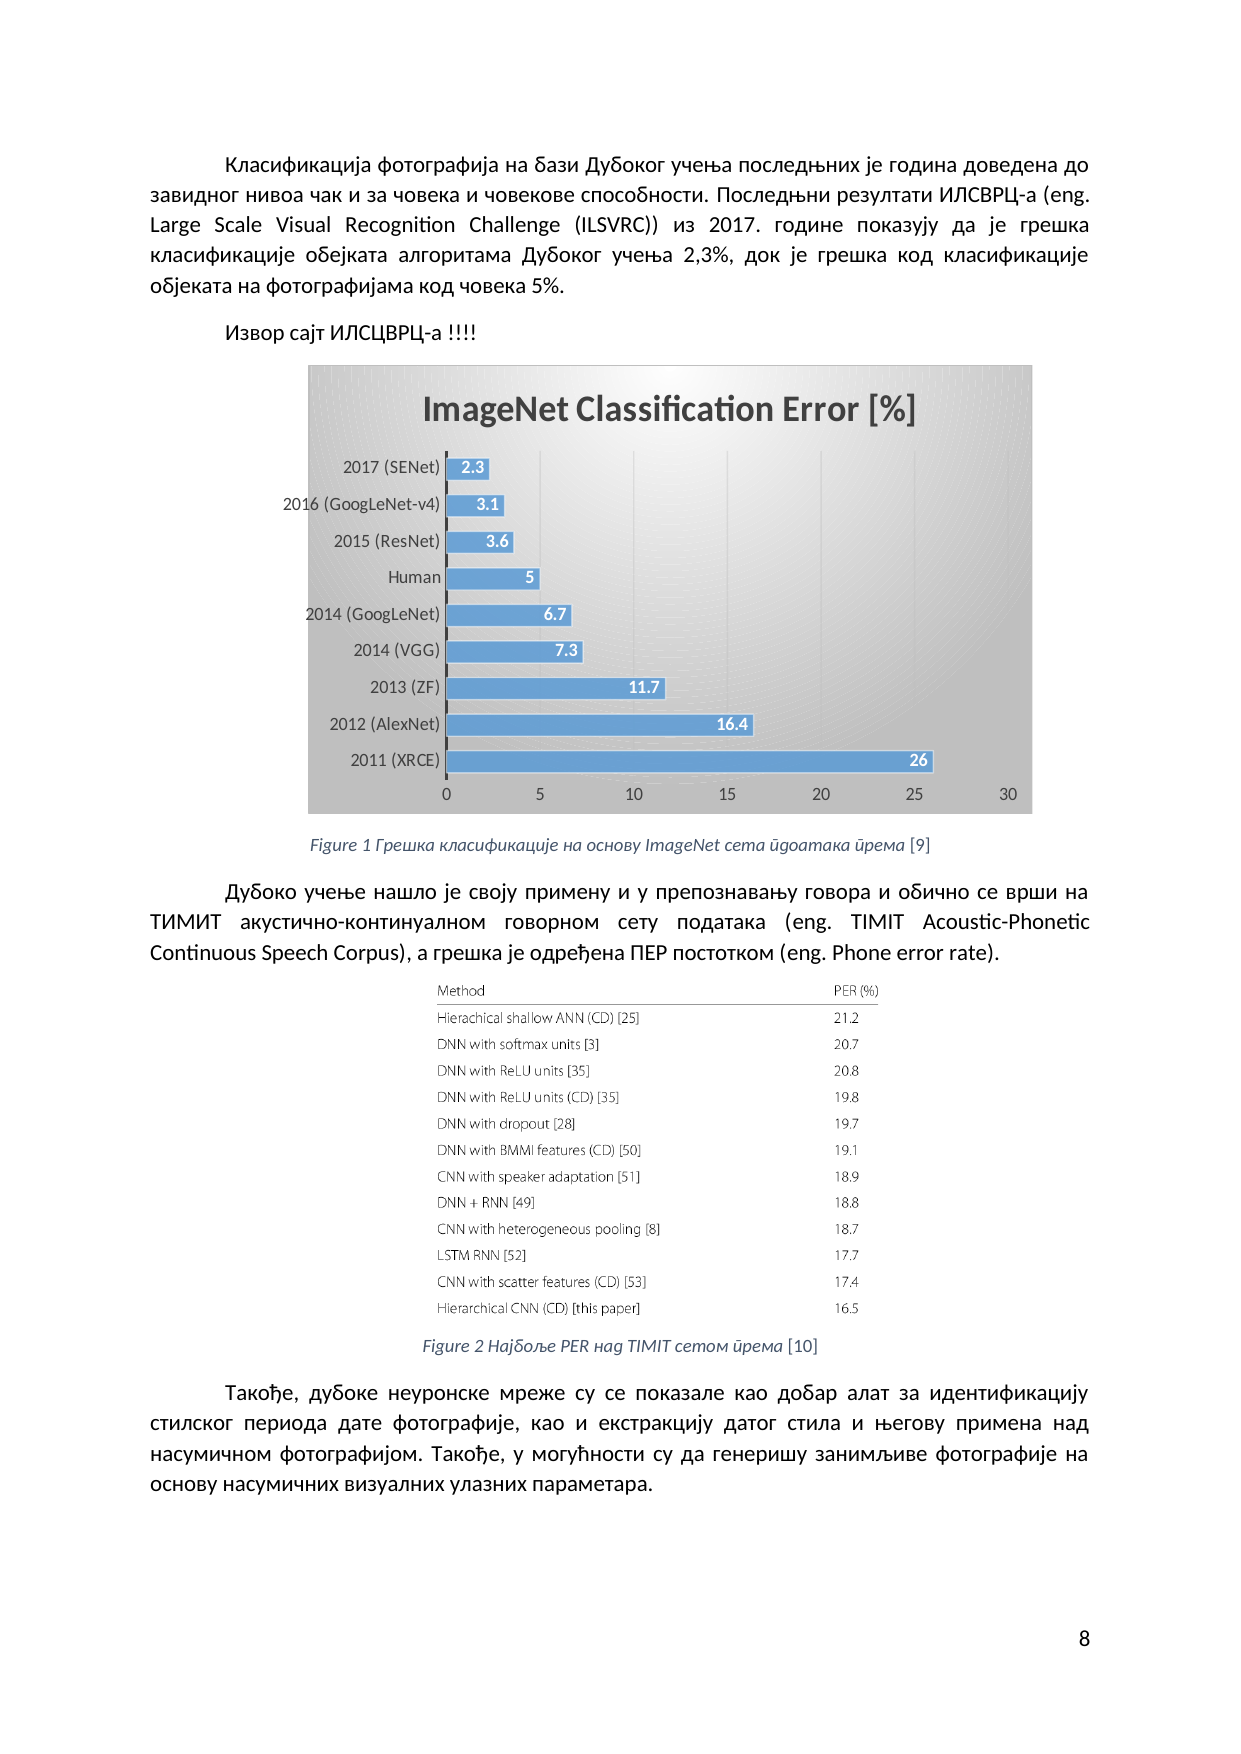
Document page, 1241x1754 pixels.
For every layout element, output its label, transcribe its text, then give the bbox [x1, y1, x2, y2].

text Такође, дубоке неуронске мреже су се показале као добар алат за идентификацију стилског периода дате фотографије, као и екстракцију датог стила и његову примена над насумичном фотографијом. Такође, у могућности су да генеришу занимљиве фотографије на основу насумичних визуалних улазних параметара. [150, 1378, 1090, 1497]
text Класификација фотографија на бази Дубоког учења последњних је година доведена до завидног нивоа чак и за човека и човекове способности. Последњни резултати ИЛСВРЦ-а (eng. Large Scale Visual Recognition Challenge (ILSVRC)) из 2017. године показују да је грешка класификације обејката алгоритама Дубоког учења 2,3%, док је грешка код класификације објеката на фотографијама код човека 5%. [150, 150, 1090, 299]
text Figure Најбоље PER над TIMIT сетом према [10] [150, 1334, 1090, 1357]
picture [437, 984, 879, 1316]
text Figure Грешка класификације на основу ImageNet сета пдоатака према [9] [150, 833, 1090, 856]
text Дубоко учење нашло је своју примену и у препознавању говора и обично се врши на ТИМИТ акустично-континуалном говорном сету података (eng. TIMIT Acoustic-Phonetic Continuous Speech Corpus), а грешка је одређена ПЕР постотком (eng. Phone error rate). [150, 877, 1090, 966]
text Извор сајт ИЛСЦВРЦ-а !!!! [150, 318, 1090, 346]
